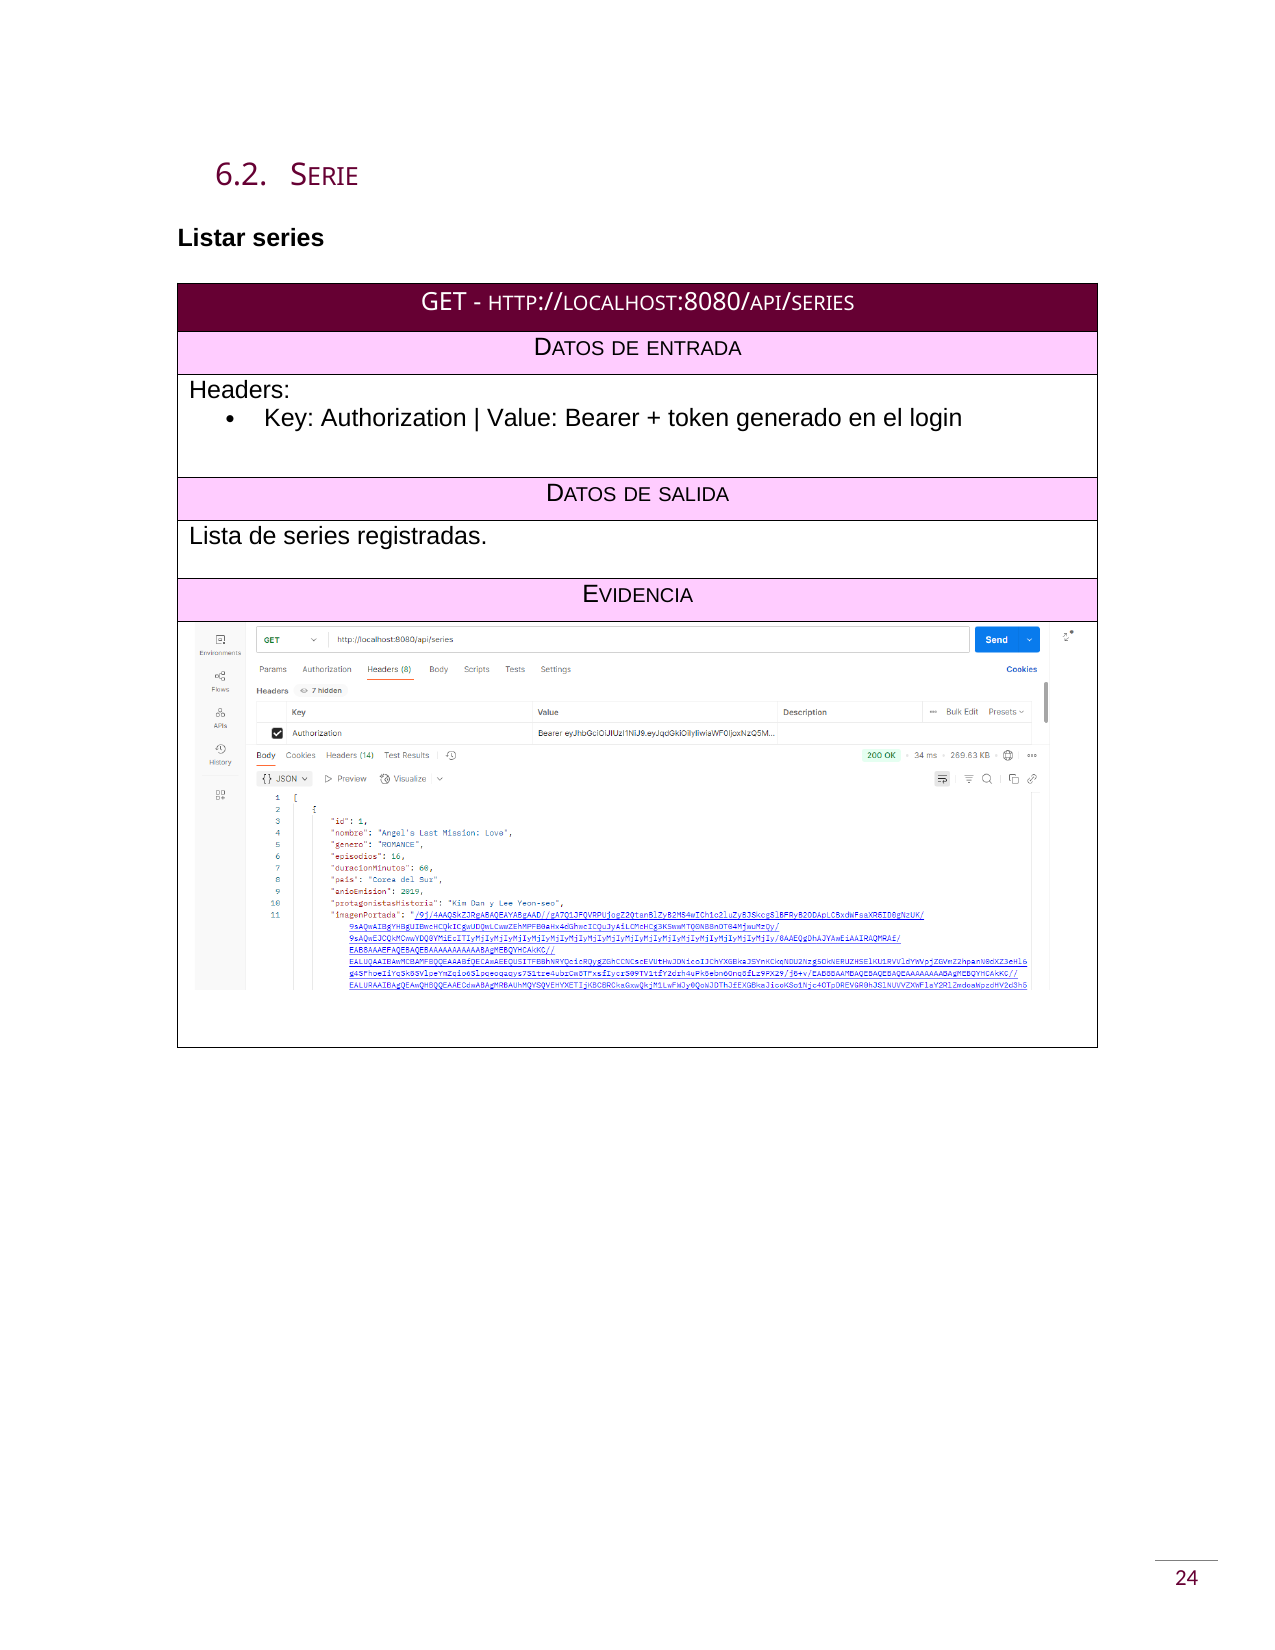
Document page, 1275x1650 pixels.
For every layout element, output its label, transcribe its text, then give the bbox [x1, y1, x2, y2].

table_cell [178, 622, 1097, 1047]
table_header GET - http://localhost:8080/api/series [178, 284, 1097, 331]
picture [194, 622, 1081, 990]
table_cell Headers: Key: Authorization | Value: Bearer + token generado en el login [178, 375, 226, 477]
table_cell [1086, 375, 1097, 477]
table_cell Datos de salida [178, 478, 1097, 520]
table_cell Datos de entrada [178, 332, 1097, 374]
table_cell Evidencia [178, 579, 1097, 621]
subtitle Serie [215, 152, 1098, 194]
text Listar series [177, 223, 1098, 251]
